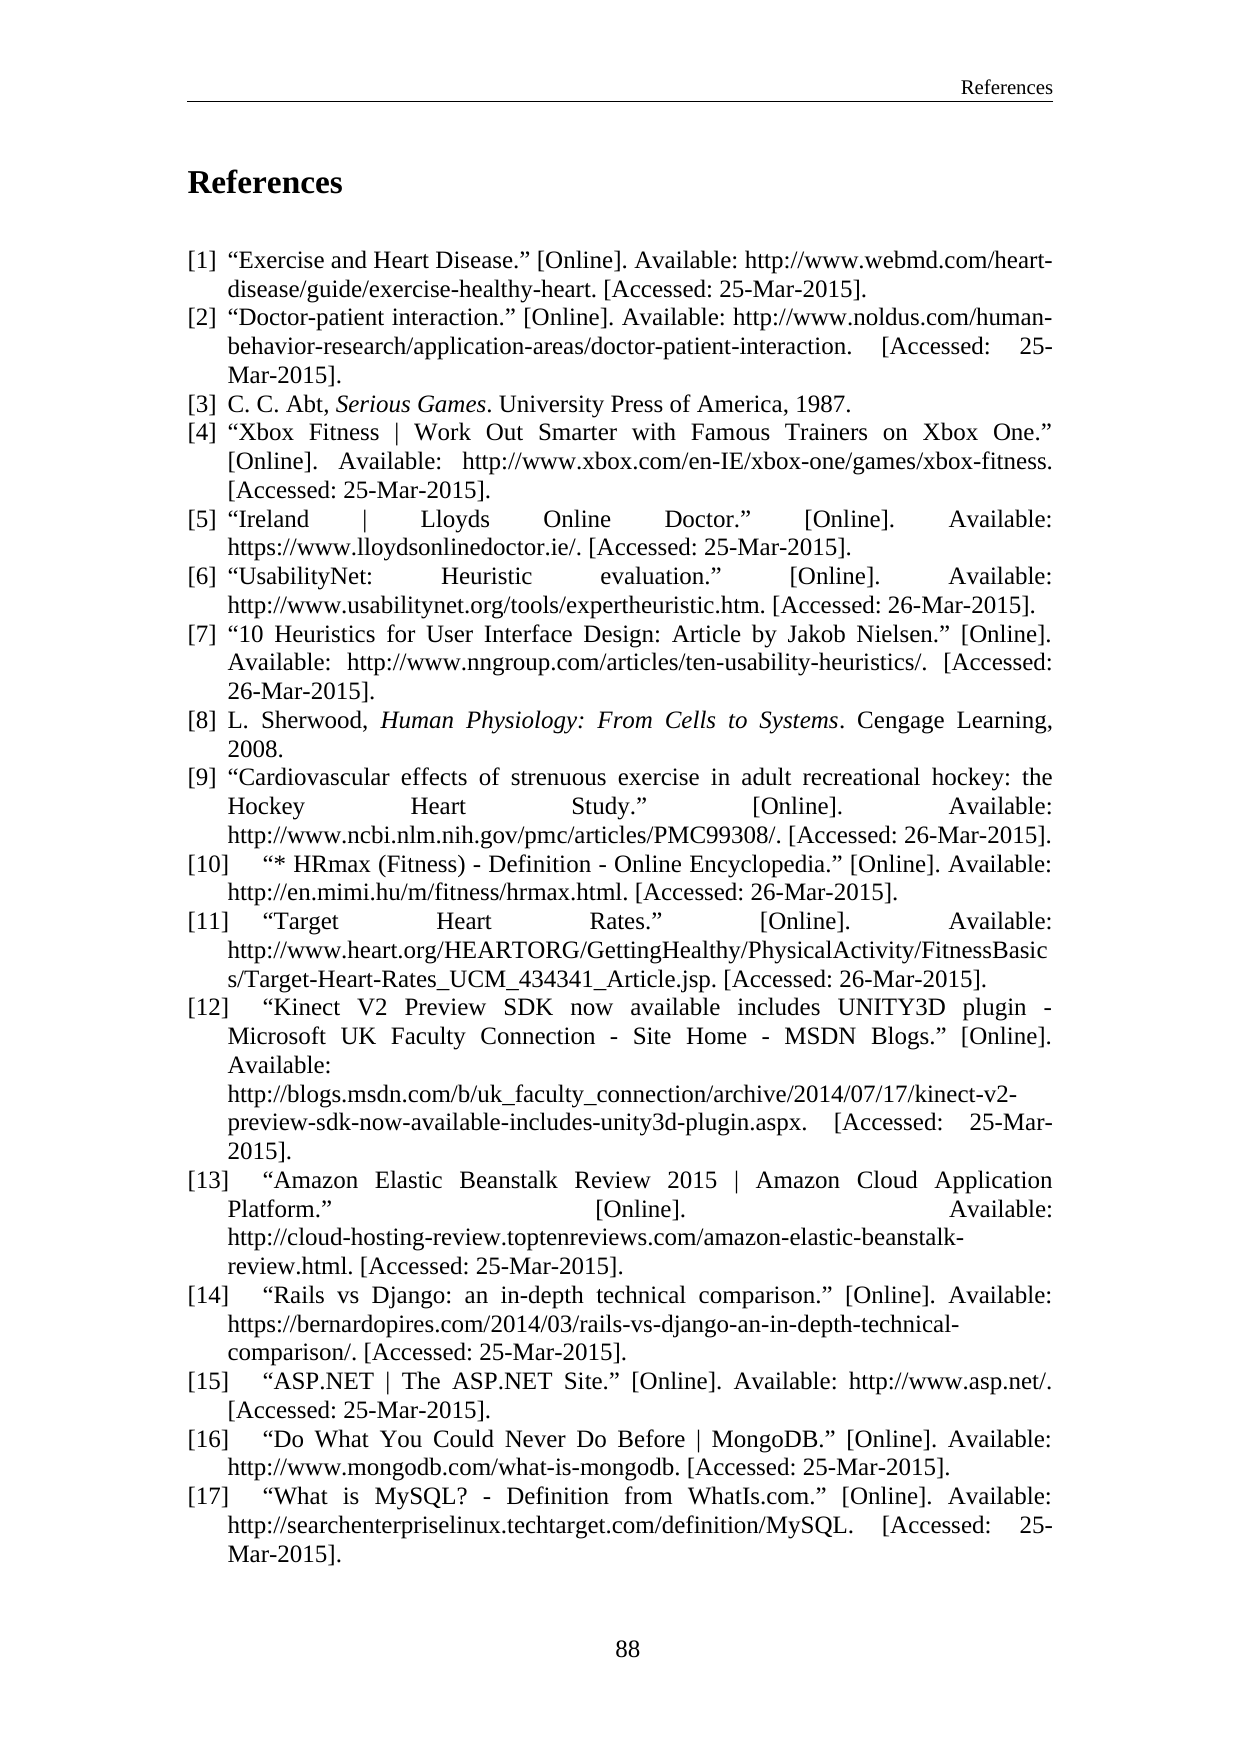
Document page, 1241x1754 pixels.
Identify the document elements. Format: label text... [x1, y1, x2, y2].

text [7] “10 Heuristics for User Interface Design: Article by Jakob Nielsen.” [Online]. Available: http://www.nngroup.com/articles/ten-usability-heuristics/. [Accessed: 26-Mar-2015]. [187, 619, 1053, 705]
text [1] “Exercise and Heart Disease.” [Online]. Available: http://www.webmd.com/heart-disease/guide/exercise-healthy-heart. [Accessed: 25-Mar-2015]. [187, 245, 1053, 302]
subtitle References [187, 162, 1053, 201]
text [12] “Kinect V2 Preview SDK now available includes UNITY3D plugin - Microsoft UK Faculty Connection - Site Home - MSDN Blogs.” [Online]. Available: http://blogs.msdn.com/b/uk_faculty_connection/archive/2014/07/17/kinect-v2-preview-sdk-now-available-includes-unity3d-plugin.aspx. [Accessed: 25-Mar-2015]. [187, 992, 1053, 1165]
text [14] “Rails vs Django: an in-depth technical comparison.” [Online]. Available: https://bernardopires.com/2014/03/rails-vs-django-an-in-depth-technical-comparison/. [Accessed: 25-Mar-2015]. [187, 1280, 1053, 1366]
text [6] “UsabilityNet: Heuristic evaluation.” [Online]. Available: http://www.usabilitynet.org/tools/expertheuristic.htm. [Accessed: 26-Mar-2015]. [187, 561, 1053, 619]
text [4] “Xbox Fitness | Work Out Smarter with Famous Trainers on Xbox One.” [Online]. Available: http://www.xbox.com/en-IE/xbox-one/games/xbox-fitness. [Accessed: 25-Mar-2015]. [187, 417, 1053, 504]
text [9] “Cardiovascular effects of strenuous exercise in adult recreational hockey: the Hockey Heart Study.” [Online]. Available: http://www.ncbi.nlm.nih.gov/pmc/articles/PMC99308/. [Accessed: 26-Mar-2015]. [187, 762, 1053, 849]
text [13] “Amazon Elastic Beanstalk Review 2015 | Amazon Cloud Application Platform.” [Online]. Available: http://cloud-hosting-review.toptenreviews.com/amazon-elastic-beanstalk-review.html. [Accessed: 25-Mar-2015]. [187, 1165, 1053, 1280]
text [10] “* HRmax (Fitness) - Definition - Online Encyclopedia.” [Online]. Available: http://en.mimi.hu/m/fitness/hrmax.html. [Accessed: 26-Mar-2015]. [187, 849, 1053, 906]
text [11] “Target Heart Rates.” [Online]. Available: http://www.heart.org/HEARTORG/GettingHealthy/PhysicalActivity/FitnessBasics/Target-Heart-Rates_UCM_434341_Article.jsp. [Accessed: 26-Mar-2015]. [187, 906, 1053, 992]
text [16] “Do What You Could Never Do Before | MongoDB.” [Online]. Available: http://www.mongodb.com/what-is-mongodb. [Accessed: 25-Mar-2015]. [187, 1424, 1053, 1481]
text [3] C. C. Abt, Serious Games. University Press of America, 1987. [187, 389, 1053, 417]
text [17] “What is MySQL? - Definition from WhatIs.com.” [Online]. Available: http://searchenterpriselinux.techtarget.com/definition/MySQL. [Accessed: 25-Mar-2015]. [187, 1481, 1053, 1567]
text [15] “ASP.NET | The ASP.NET Site.” [Online]. Available: http://www.asp.net/. [Accessed: 25-Mar-2015]. [187, 1366, 1053, 1424]
text [8] L. Sherwood, Human Physiology: From Cells to Systems. Cengage Learning, 2008. [187, 705, 1053, 762]
text [5] “Ireland | Lloyds Online Doctor.” [Online]. Available: https://www.lloydsonlinedoctor.ie/. [Accessed: 25-Mar-2015]. [187, 504, 1053, 561]
text [2] “Doctor-patient interaction.” [Online]. Available: http://www.noldus.com/human-behavior-research/application-areas/doctor-patient-interaction. [Accessed: 25-Mar-2015]. [187, 302, 1053, 389]
